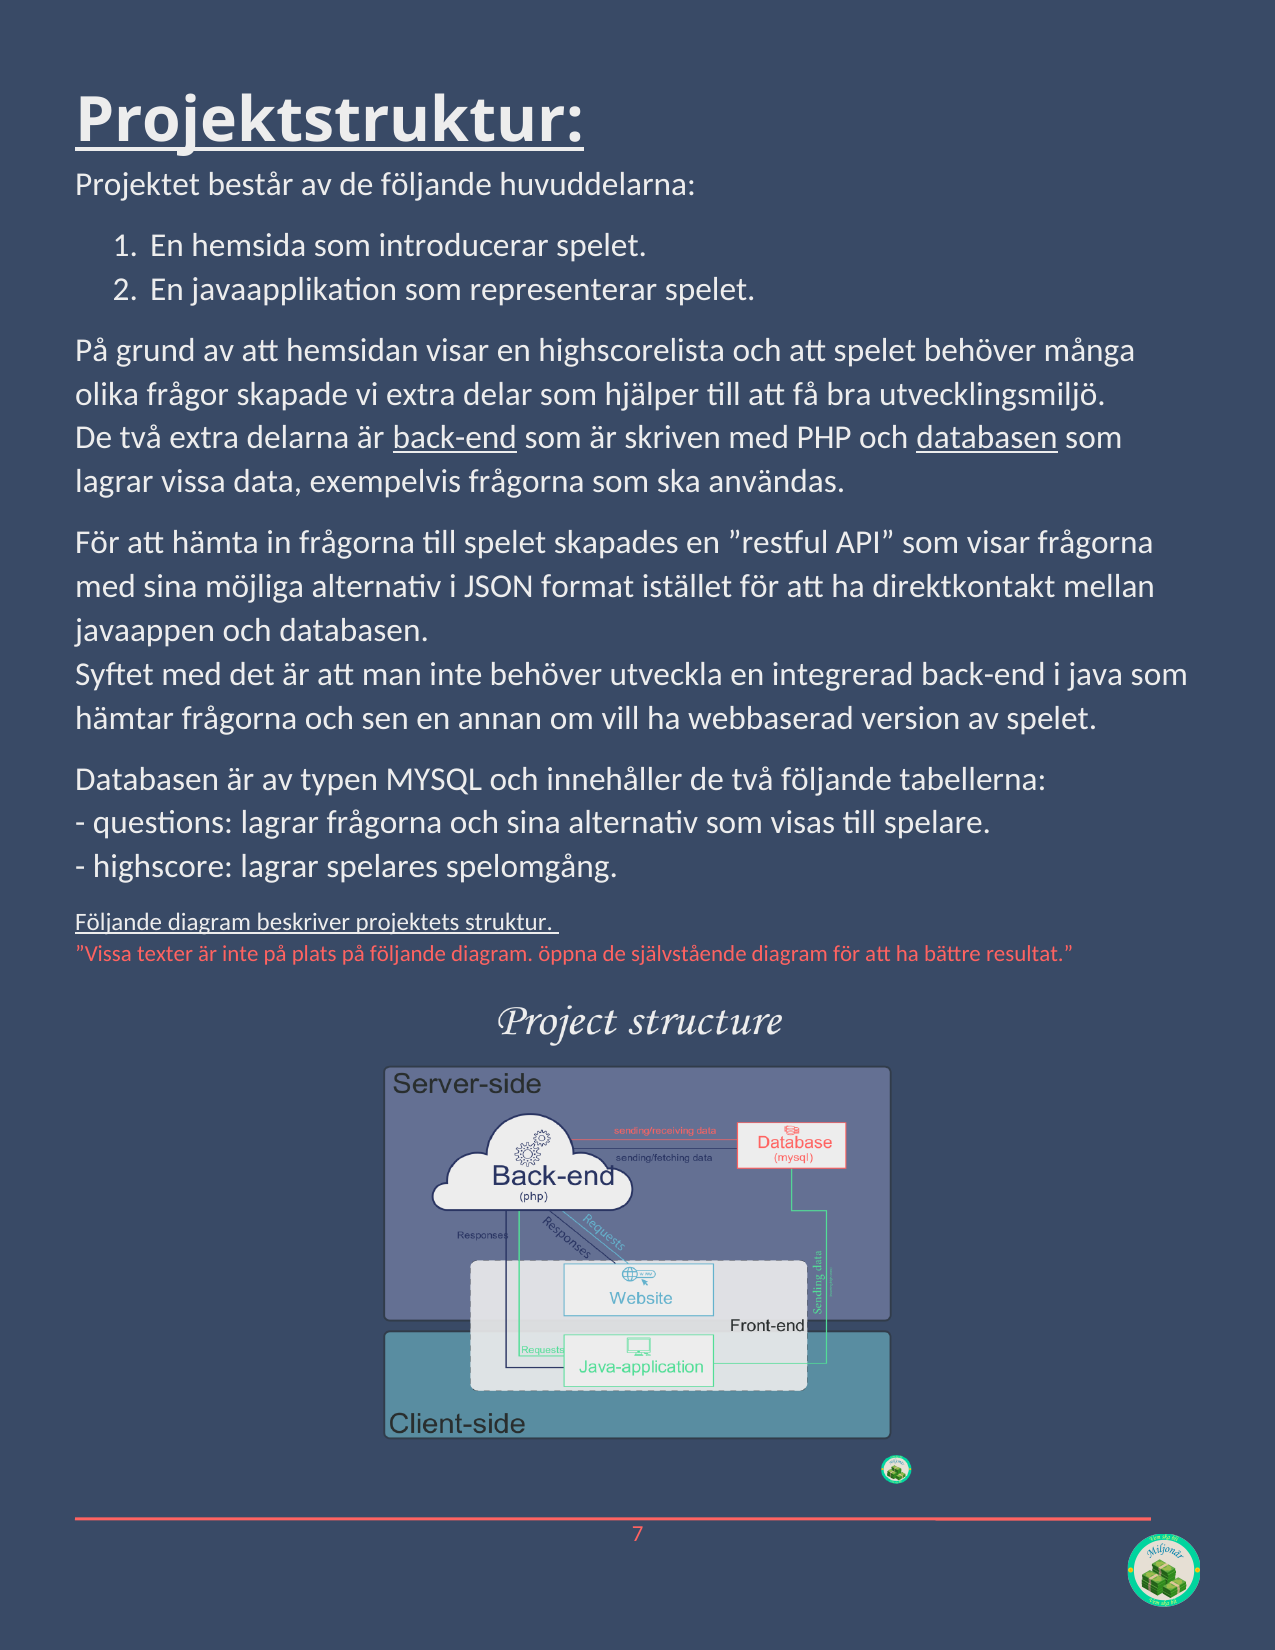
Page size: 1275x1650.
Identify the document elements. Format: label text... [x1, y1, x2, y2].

picture [360, 989, 914, 1486]
text Projektstruktur: Projektet består av de följande huvuddelarna: [75, 75, 1200, 204]
picture [1127, 1534, 1200, 1607]
text För att hämta in frågorna till spelet skapades en ”restful API” som visar frågorna med sina möjliga alternativ i JSON format istället för att ha direktkontakt mellan javaappen och databasen. Syftet med det är att man inte behöver utveckla en integrerad back-end i java som hämtar frågorna och sen en annan om vill ha webbaserad version av spelet. [75, 521, 1200, 738]
text På grund av att hemsidan visar en highscorelista och att spelet behöver många olika frågor skapade vi extra delar som hjälper till att få bra utvecklingsmiljö. De två extra delarna är back-end som är skriven med PHP och databasen som lagrar vissa data, exempelvis frågorna som ska användas. [75, 328, 1200, 501]
list En javaapplikation som representerar spelet. [112, 268, 1200, 309]
text Databasen är av typen MYSQL och innehåller de två följande tabellerna: - questions: lagrar frågorna och sina alternativ som visas till spelare. - highscore: lagrar spelares spelomgång. [75, 757, 1200, 886]
text Följande diagram beskriver projektets struktur. ”Vissa texter är inte på plats på följande diagram. öppna de självstående diagram för att ha bättre resultat.” [75, 906, 1200, 967]
list En hemsida som introducerar spelet. [112, 224, 1200, 265]
